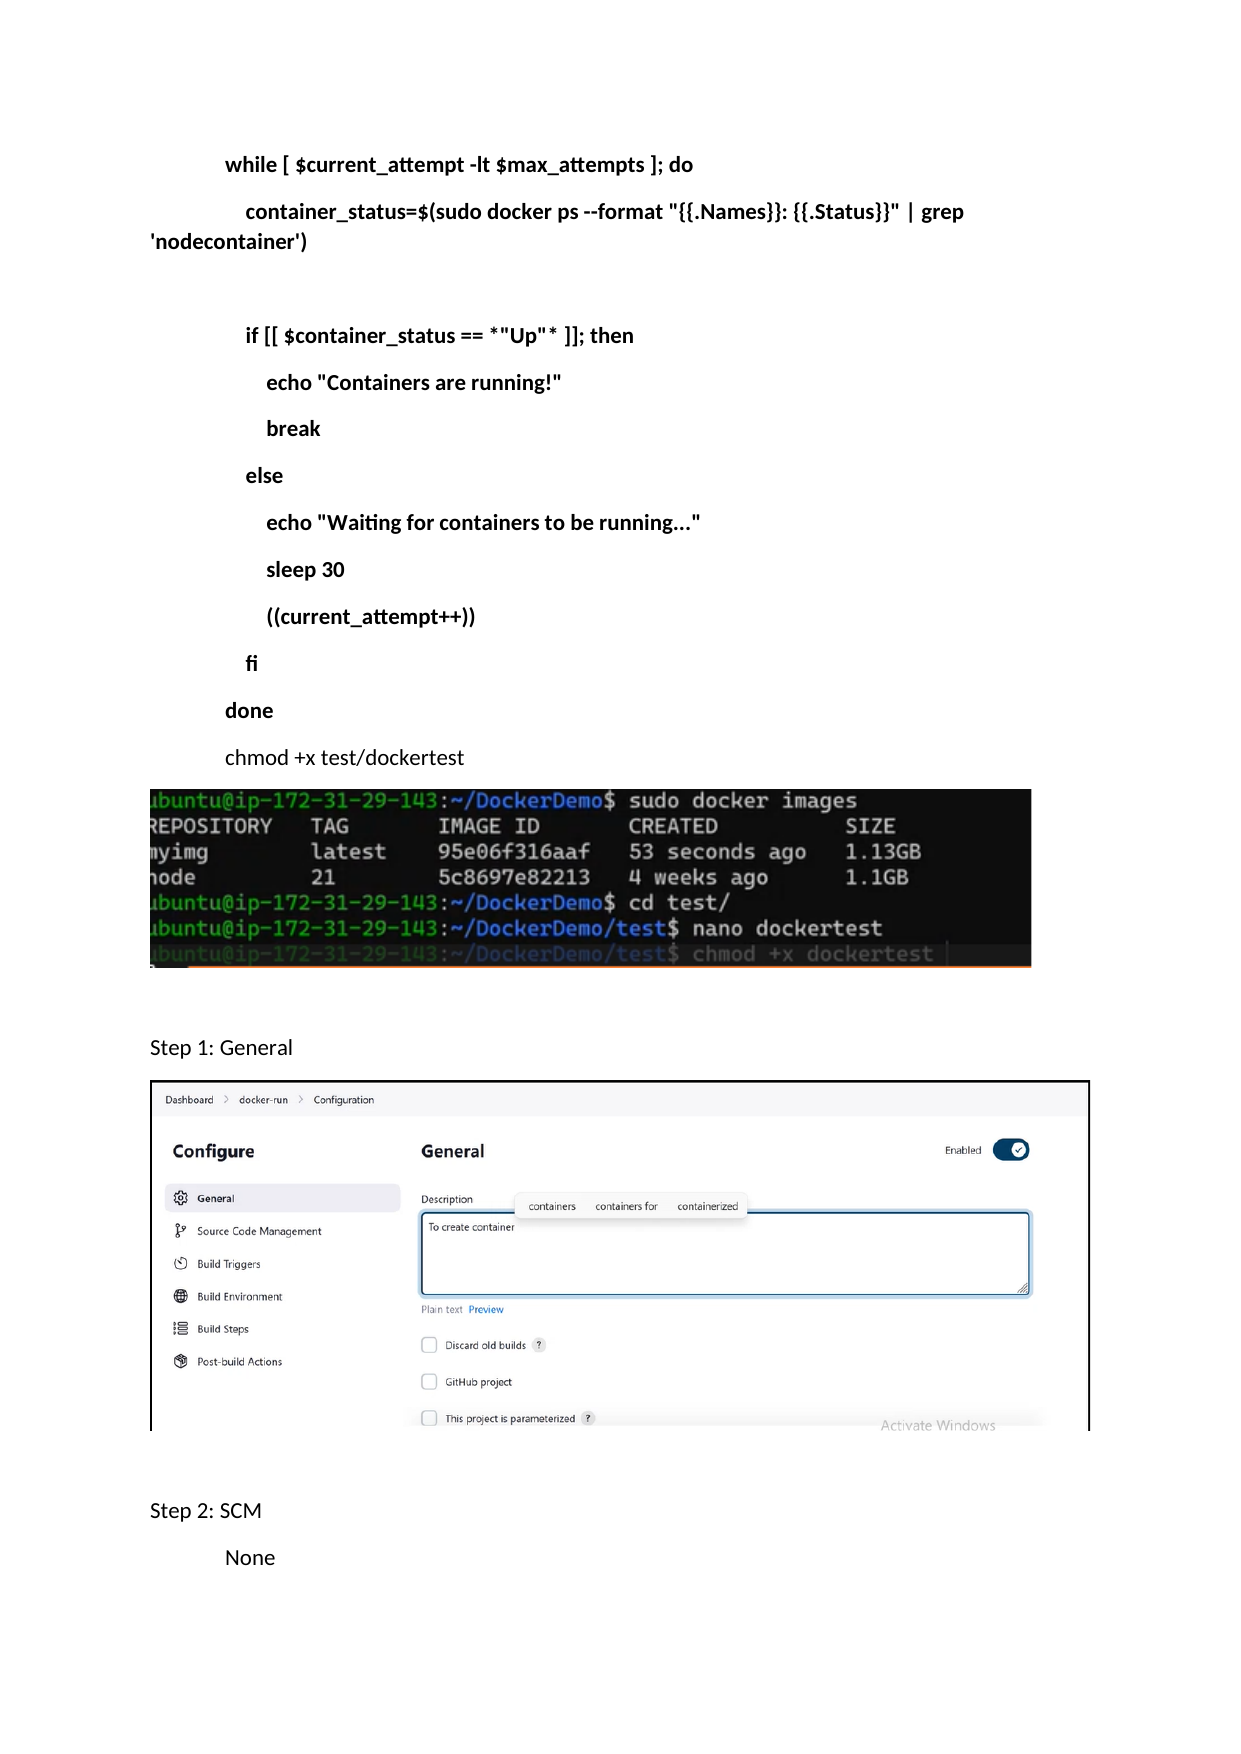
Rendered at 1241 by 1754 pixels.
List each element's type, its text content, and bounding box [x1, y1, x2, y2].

text if [[ $container_status == *"Up"* ]]; then [150, 321, 1090, 349]
text else [150, 461, 1090, 489]
text chmod +x test/dockertest [150, 743, 1090, 771]
text ((current_attempt++)) [150, 602, 1090, 630]
text sleep 30 [150, 555, 1090, 583]
text container_status=$(sudo docker ps --format "{{.Names}}: {{.Status}}" | grep 'nodecontainer') [150, 197, 1090, 255]
text echo "Waiting for containers to be running..." [150, 508, 1090, 536]
picture [150, 1080, 1091, 1431]
text None [150, 1543, 1090, 1571]
text Step 1: General [150, 1033, 1090, 1061]
picture [150, 789, 1032, 968]
text done [150, 696, 1090, 724]
text fi [150, 649, 1090, 677]
text while [ $current_attempt -lt $max_attempts ]; do [150, 150, 1090, 178]
text echo "Containers are running!" [150, 368, 1090, 396]
text break [150, 414, 1090, 443]
text Step 2: SCM [150, 1496, 1090, 1524]
